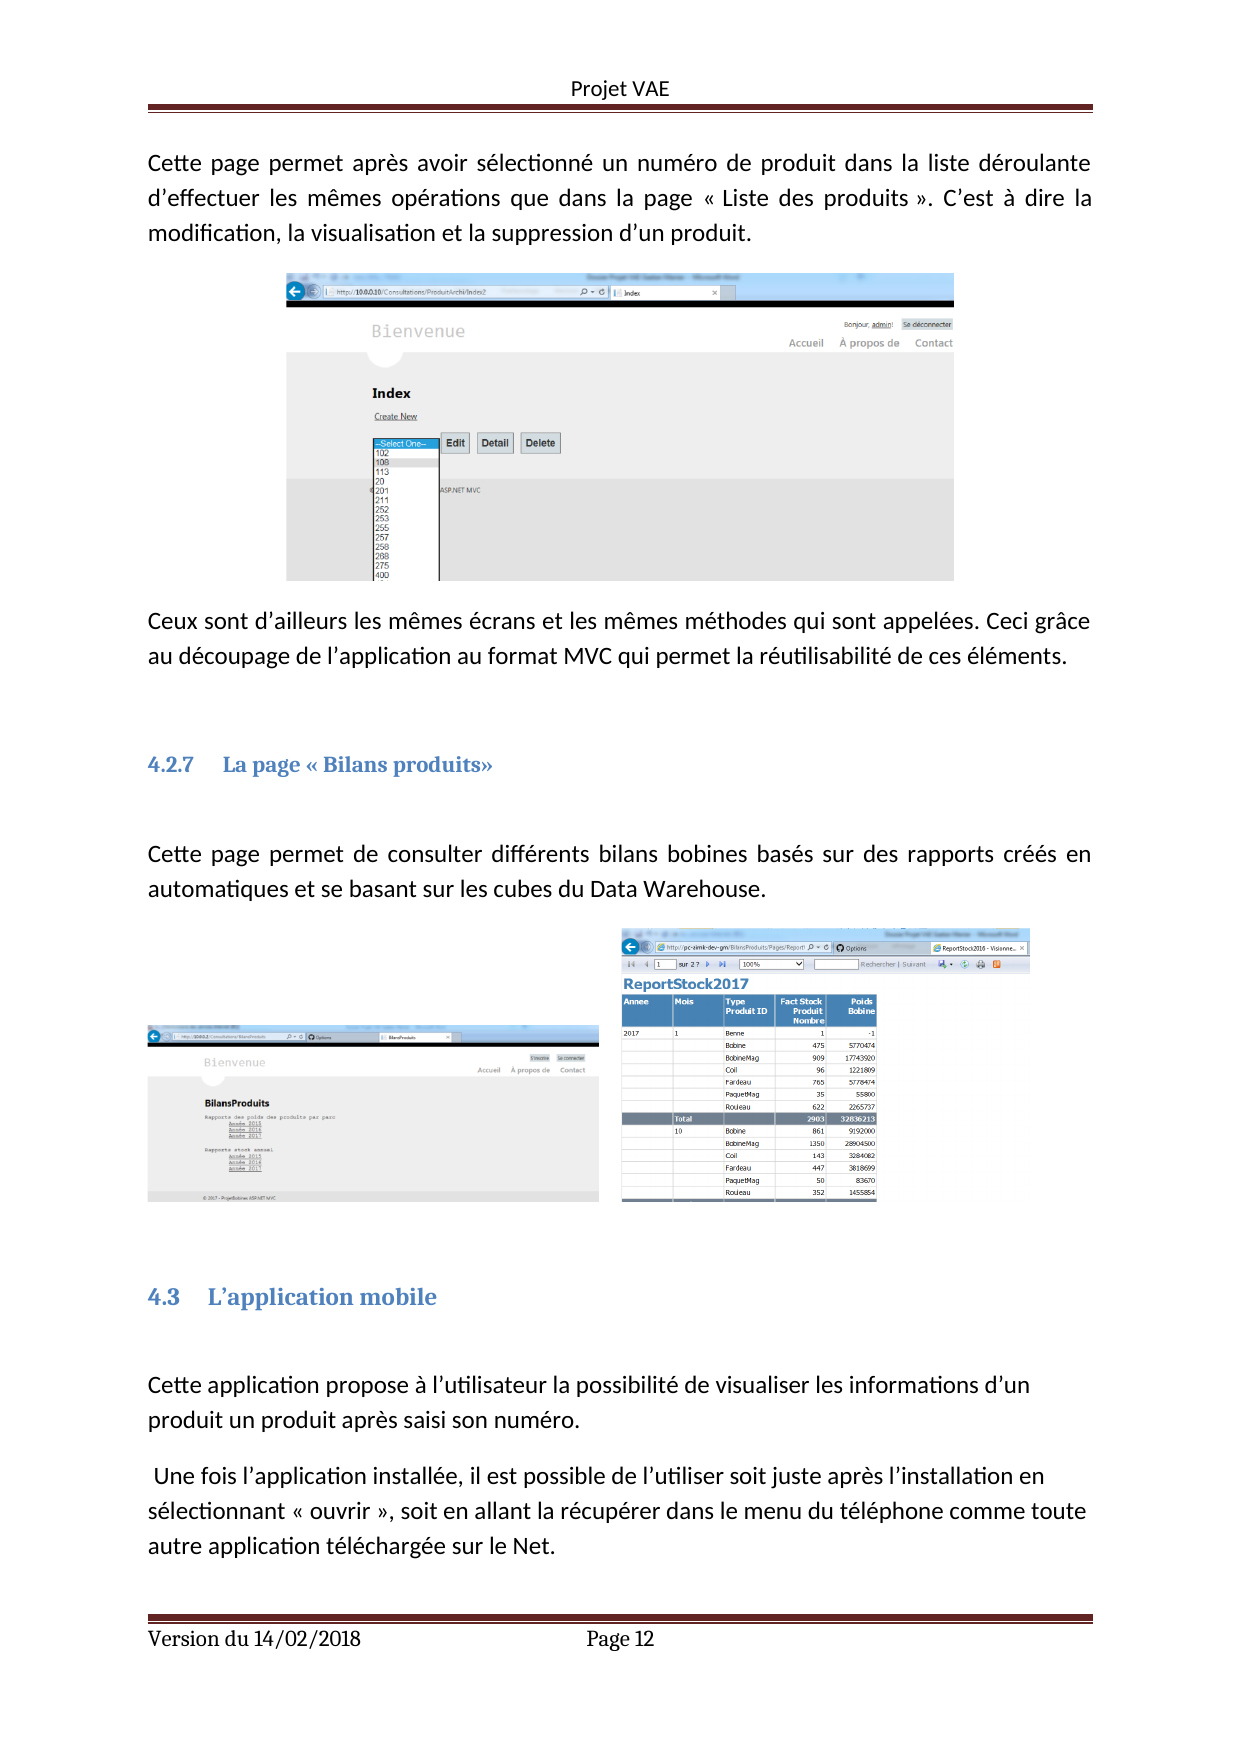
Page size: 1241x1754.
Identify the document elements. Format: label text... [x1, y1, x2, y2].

subtitle La page « Bilans produits» [148, 752, 1093, 778]
text Une fois l’application installée, il est possible de l’utiliser soit juste après l’installation en sélectionnant « ouvrir », soit en allant la récupérer dans le menu du téléphone comme toute autre application téléchargée sur le Net. [148, 1460, 1093, 1561]
picture [286, 273, 954, 581]
text Ceux sont d’ailleurs les mêmes écrans et les mêmes méthodes qui sont appelées. Ceci grâce au découpage de l’application au format MVC qui permet la réutilisabilité de ces éléments. [148, 605, 1093, 671]
picture [621, 928, 1030, 1202]
picture [290, 288, 300, 294]
picture [147, 1025, 599, 1202]
text Cette page permet après avoir sélectionné un numéro de produit dans la liste déroulante d’effectuer les mêmes opérations que dans la page « Liste des produits ». C’est à dire la modification, la visualisation et la suppression d’un produit. [148, 148, 1093, 248]
text Cette application propose à l’utilisateur la possibilité de visualiser les informations d’un produit un produit après saisi son numéro. [148, 1369, 1093, 1435]
subtitle L’application mobile [148, 1283, 1093, 1312]
text Cette page permet de consulter différents bilans bobines basés sur des rapports créés en automatiques et se basant sur les cubes du Data Warehouse. [148, 838, 1093, 903]
